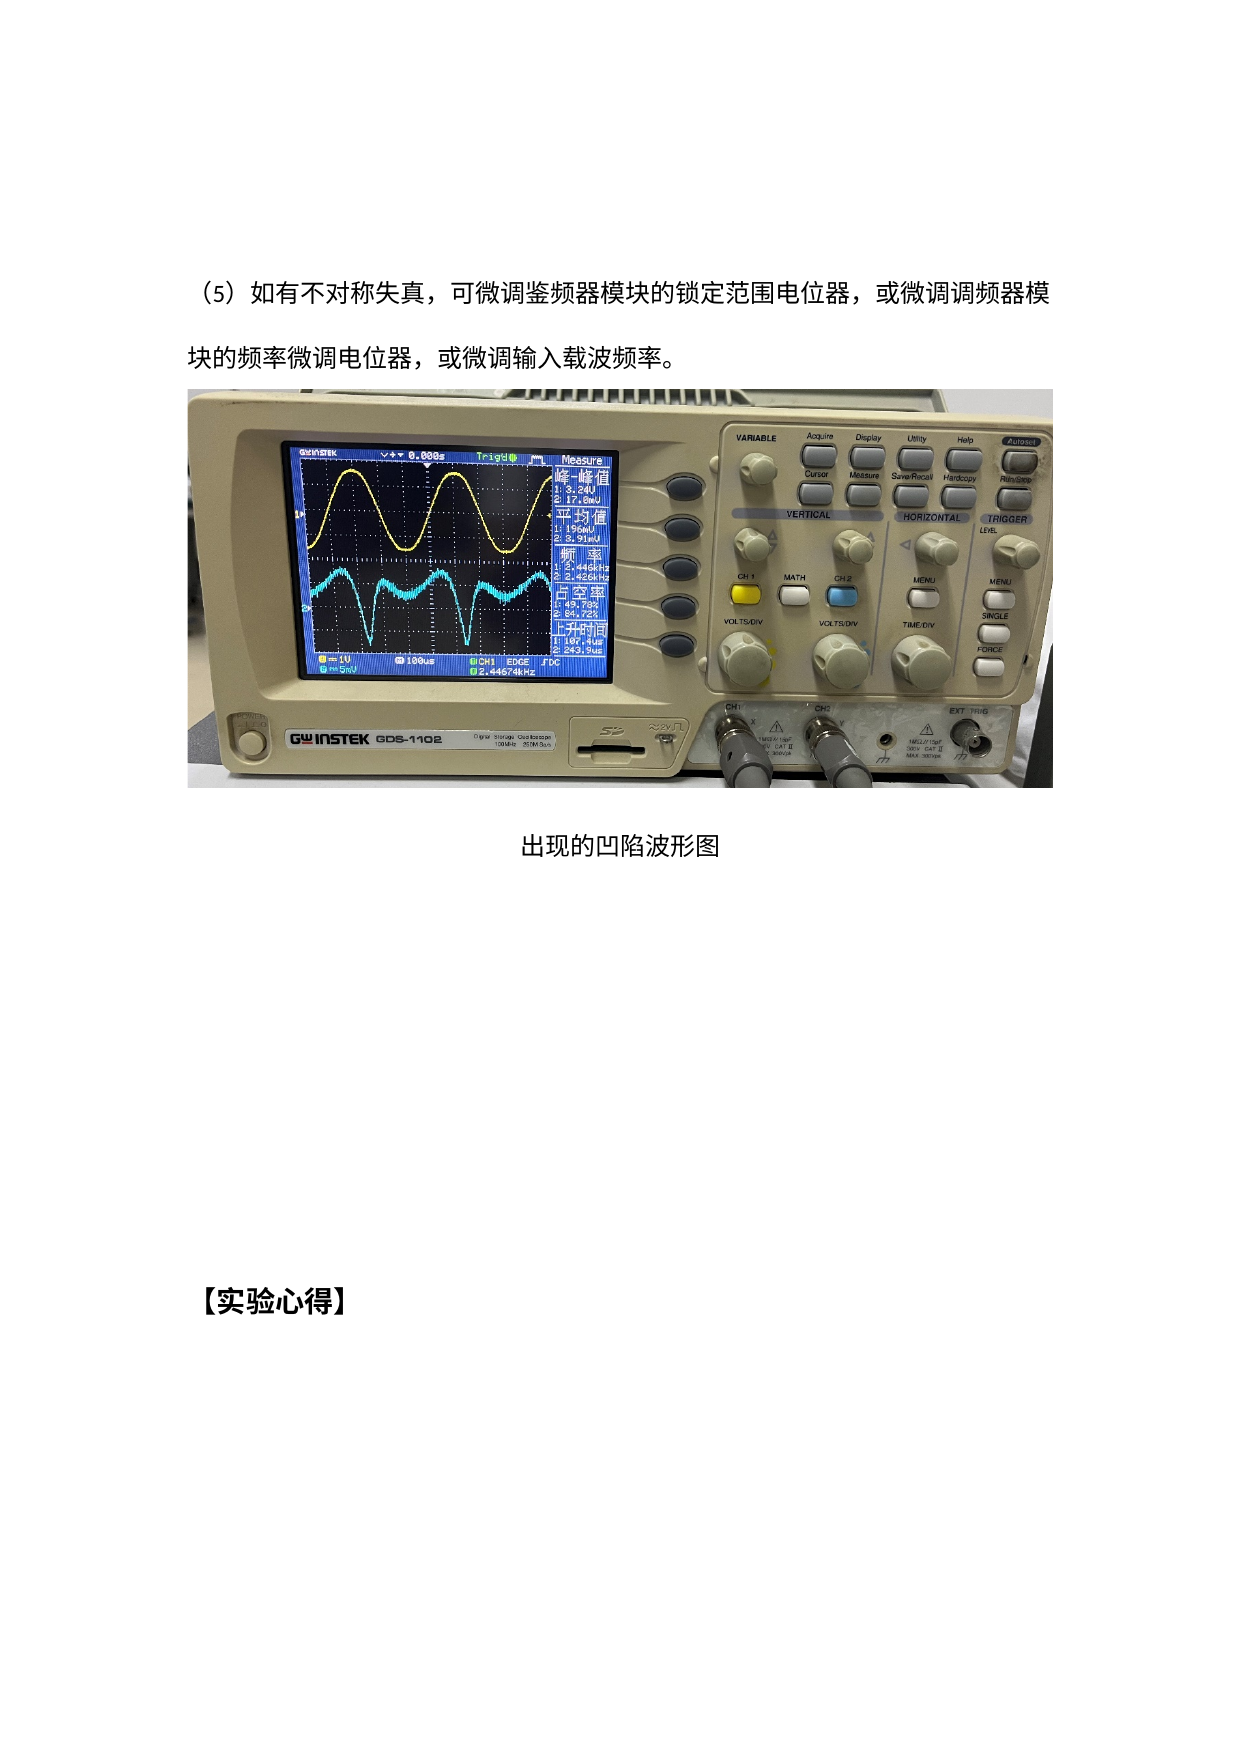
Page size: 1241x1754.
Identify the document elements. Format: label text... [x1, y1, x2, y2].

picture [187, 389, 1053, 788]
text 出现的凹陷波形图 [187, 812, 1053, 877]
text 【实验心得】 [187, 1267, 1053, 1332]
text （5）如有不对称失真，可微调鉴频器模块的锁定范围电位器，或微调调频器模块的频率微调电位器，或微调输入载波频率。 [187, 259, 1053, 389]
